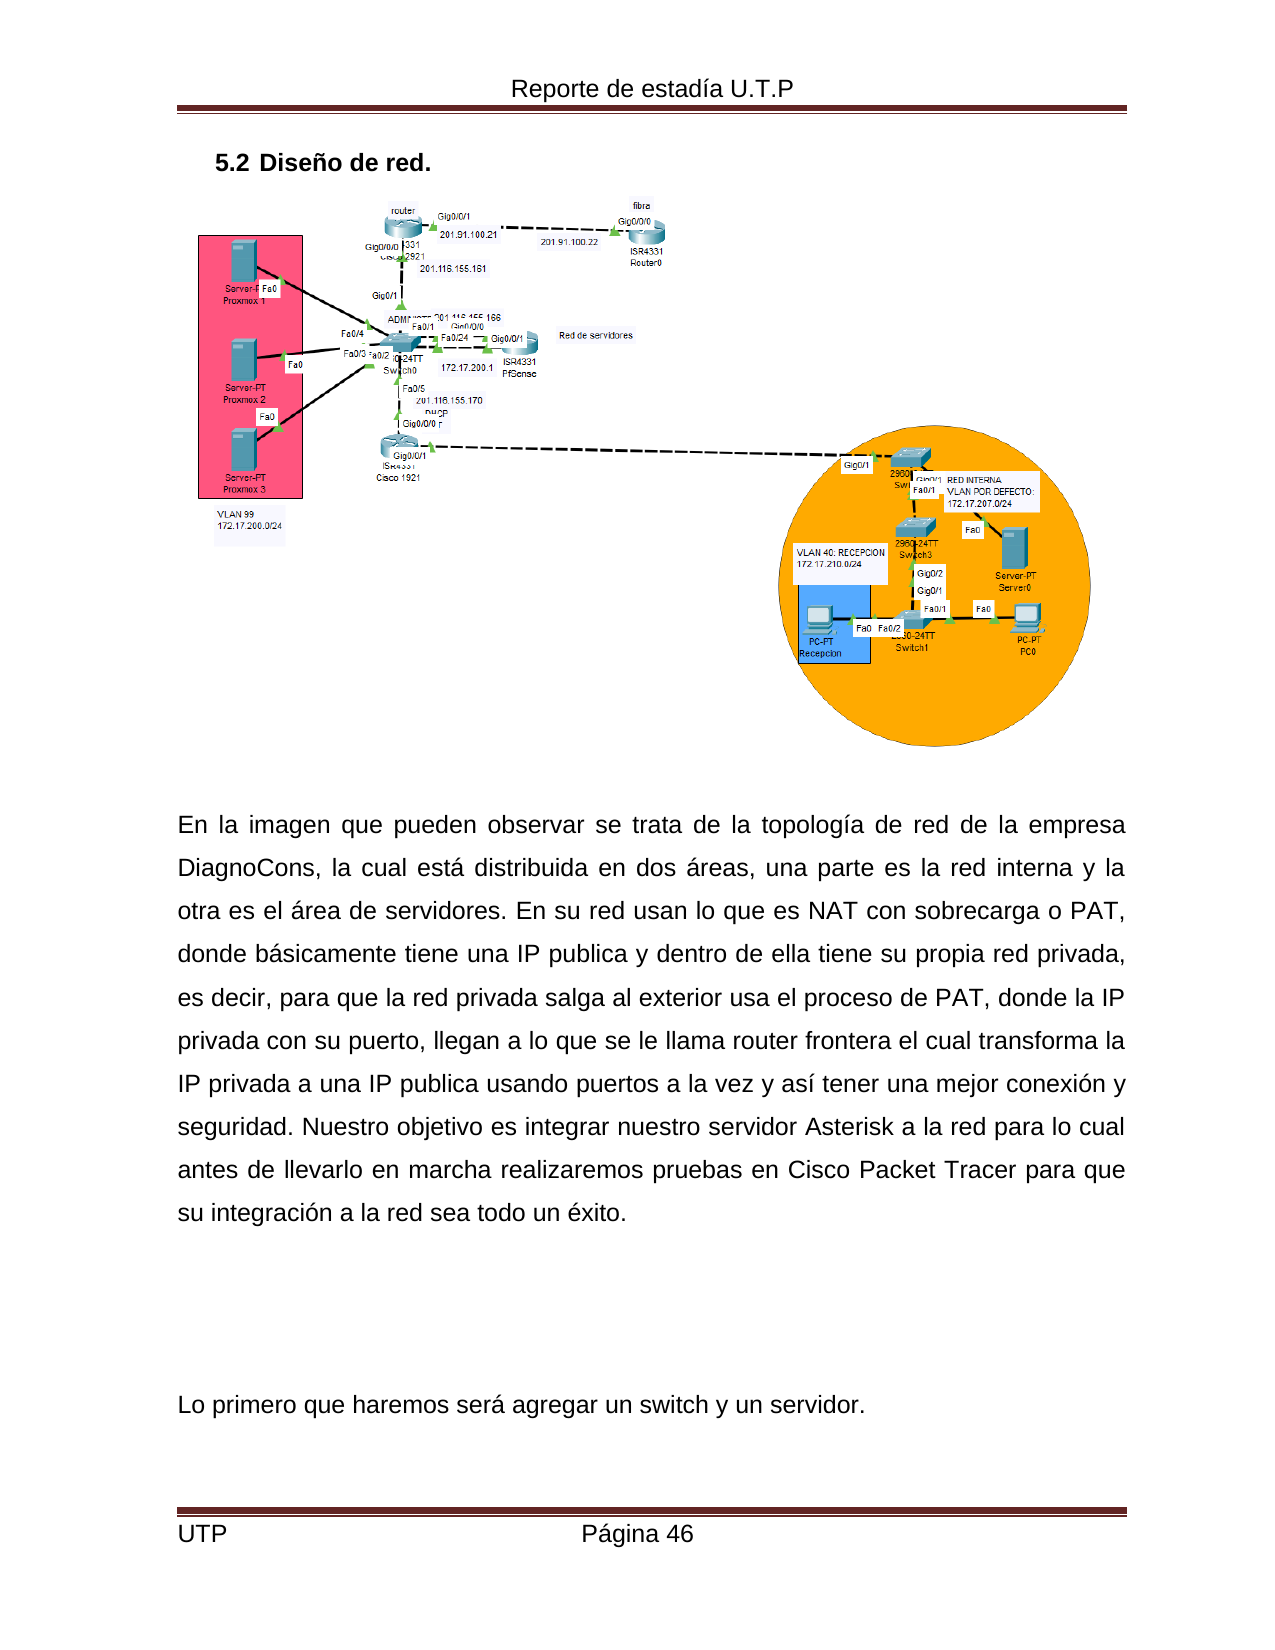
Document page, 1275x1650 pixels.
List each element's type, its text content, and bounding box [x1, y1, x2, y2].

text Lo primero que haremos será agregar un switch y un servidor. [177, 1390, 1127, 1419]
subtitle Diseño de red. [215, 148, 1127, 176]
picture [177, 190, 1098, 775]
text En la imagen que pueden observar se trata de la topología de red de la empresa DiagnoCons, la cual está distribuida en dos áreas, una parte es la red interna y la otra es el área de servidores. En su red usan lo que es NAT con sobrecarga o PAT, donde básicamente tiene una IP publica y dentro de ella tiene su propia red privada, es decir, para que la red privada salga al exterior usa el proceso de PAT, donde la IP privada con su puerto, llegan a lo que se le llama router frontera el cual transforma la IP privada a una IP publica usando puertos a la vez y así tener una mejor conexión y seguridad. Nuestro objetivo es integrar nuestro servidor Asterisk a la red para lo cual antes de llevarlo en marcha realizaremos pruebas en Cisco Packet Tracer para que su integración a la red sea todo un éxito. [177, 810, 1127, 1227]
